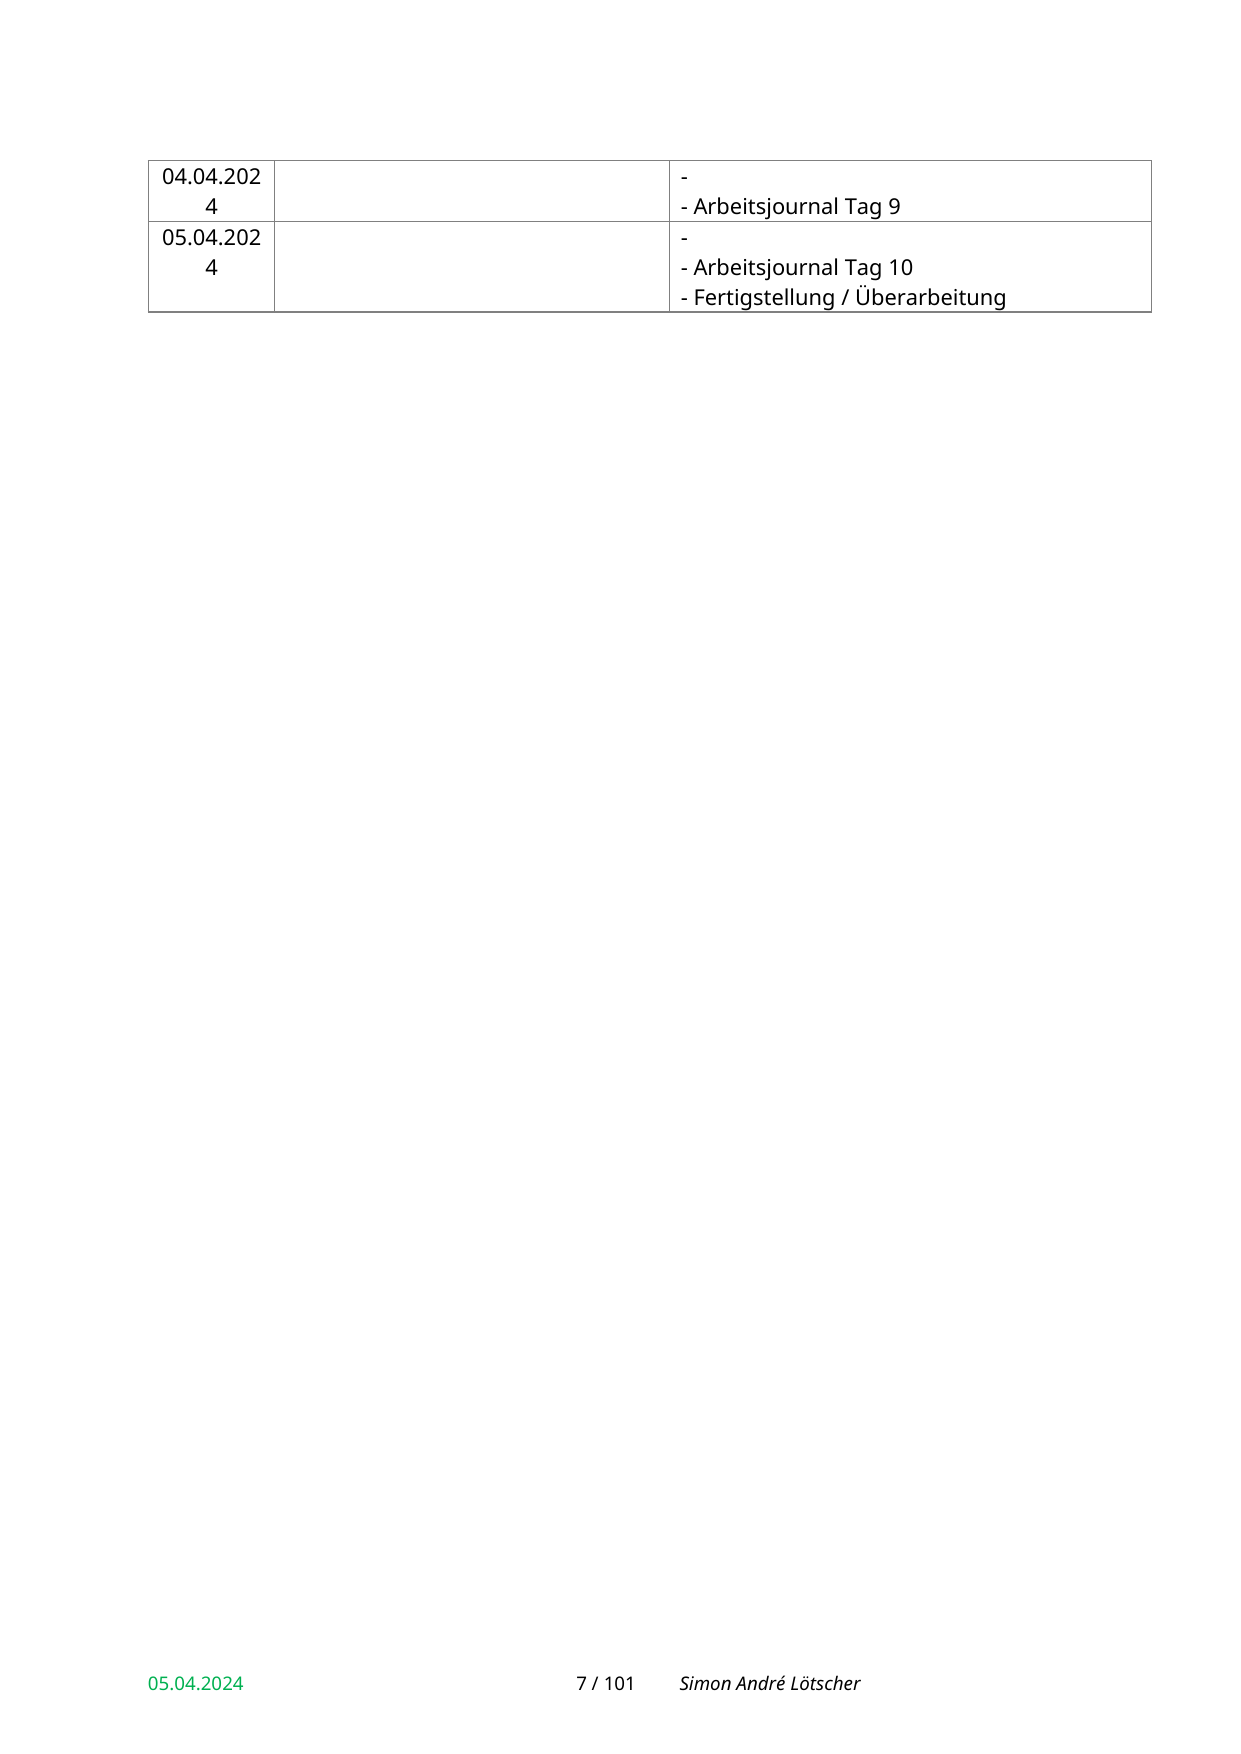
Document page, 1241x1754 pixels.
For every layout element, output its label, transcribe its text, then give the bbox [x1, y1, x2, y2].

table_cell - - Arbeitsjournal Tag 10 - Fertigstellung / Überarbeitung [670, 222, 1151, 311]
table_cell - - Arbeitsjournal Tag 9 [670, 161, 1151, 221]
table_cell [275, 222, 669, 311]
table_cell [275, 161, 669, 221]
table_cell 04.04.2024 [149, 161, 274, 221]
table_cell 05.04.2024 [149, 222, 274, 311]
